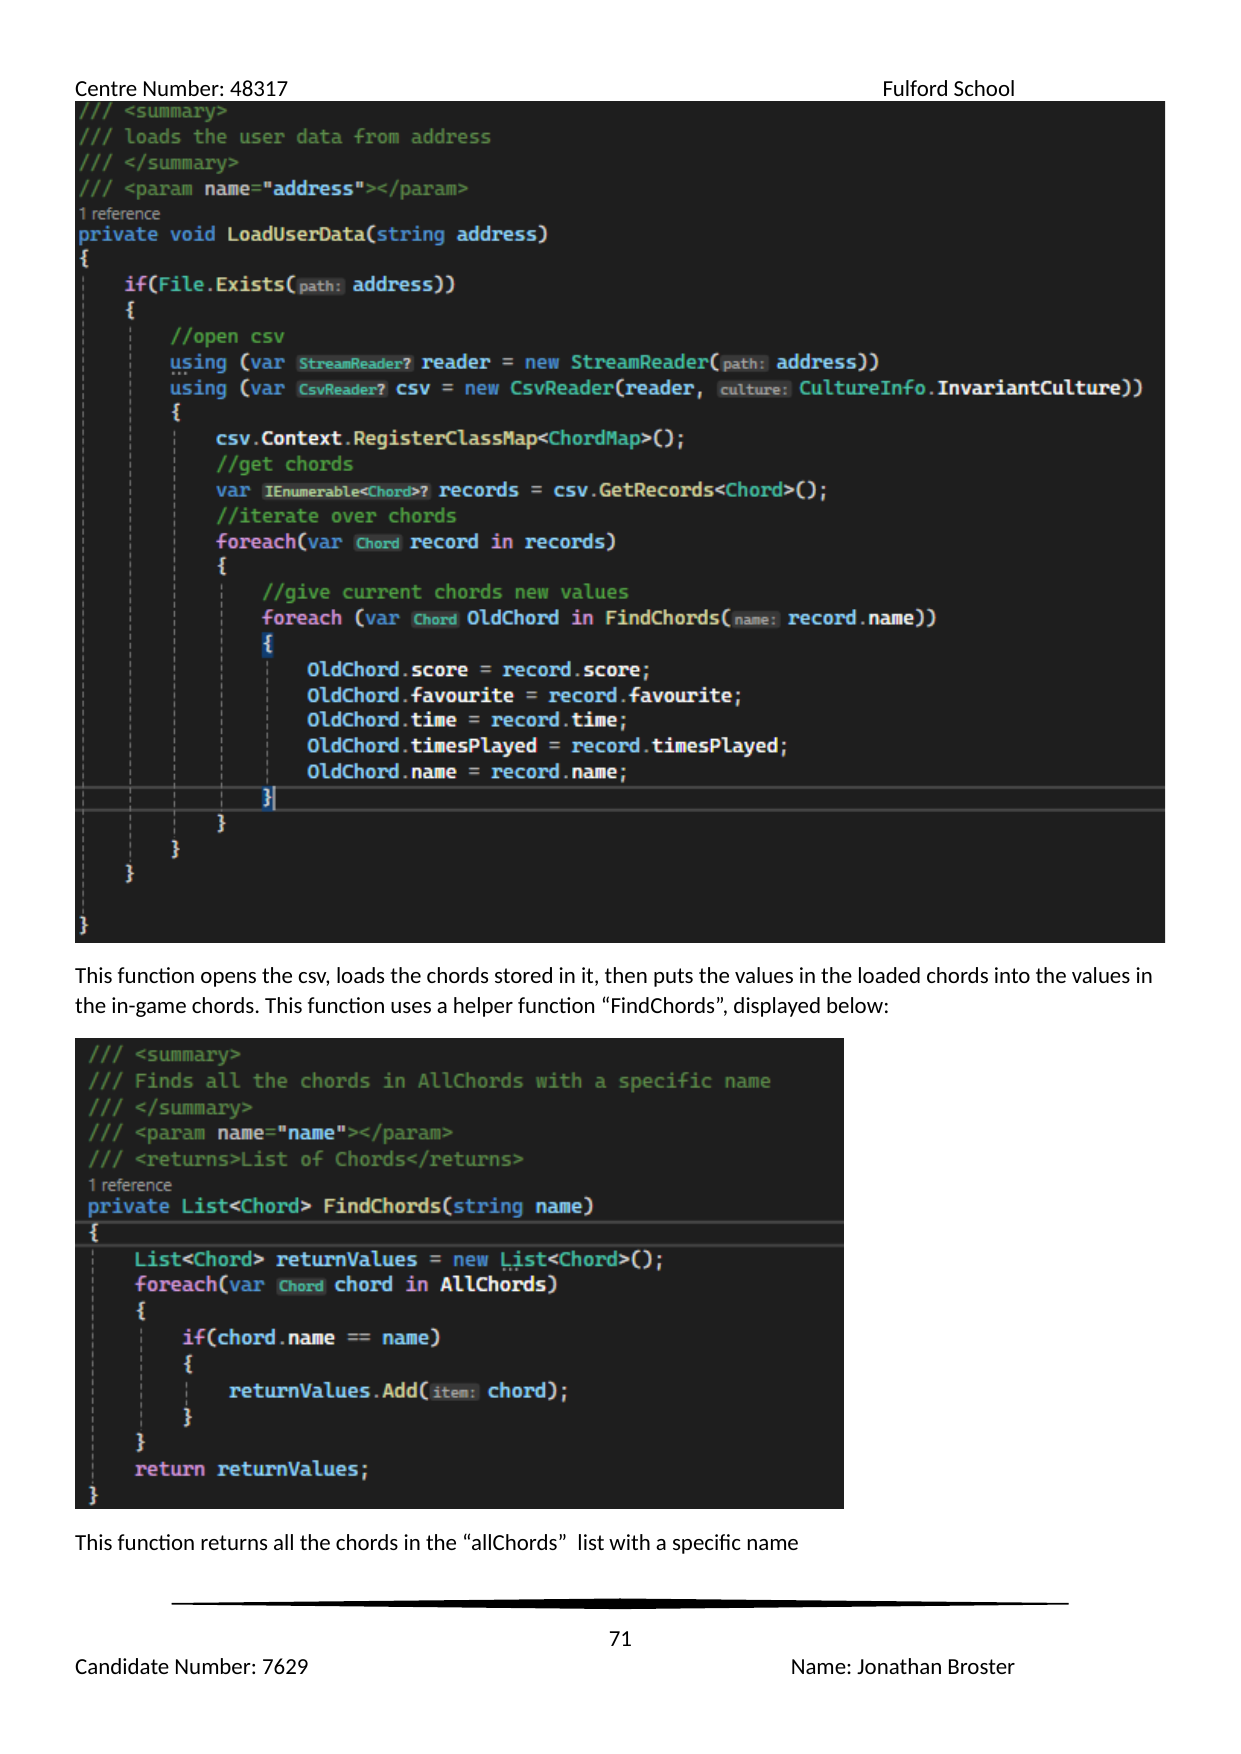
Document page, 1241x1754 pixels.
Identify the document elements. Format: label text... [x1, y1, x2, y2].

picture [75, 101, 1166, 943]
text This function returns all the chords in the “allChords” list with a specific name [75, 1528, 1165, 1556]
text This function opens the csv, loads the chords stored in it, then puts the values in the loaded chords into the values in the in-game chords. This function uses a helper function “FindChords”, displayed below: [75, 961, 1165, 1020]
picture [75, 1038, 844, 1509]
